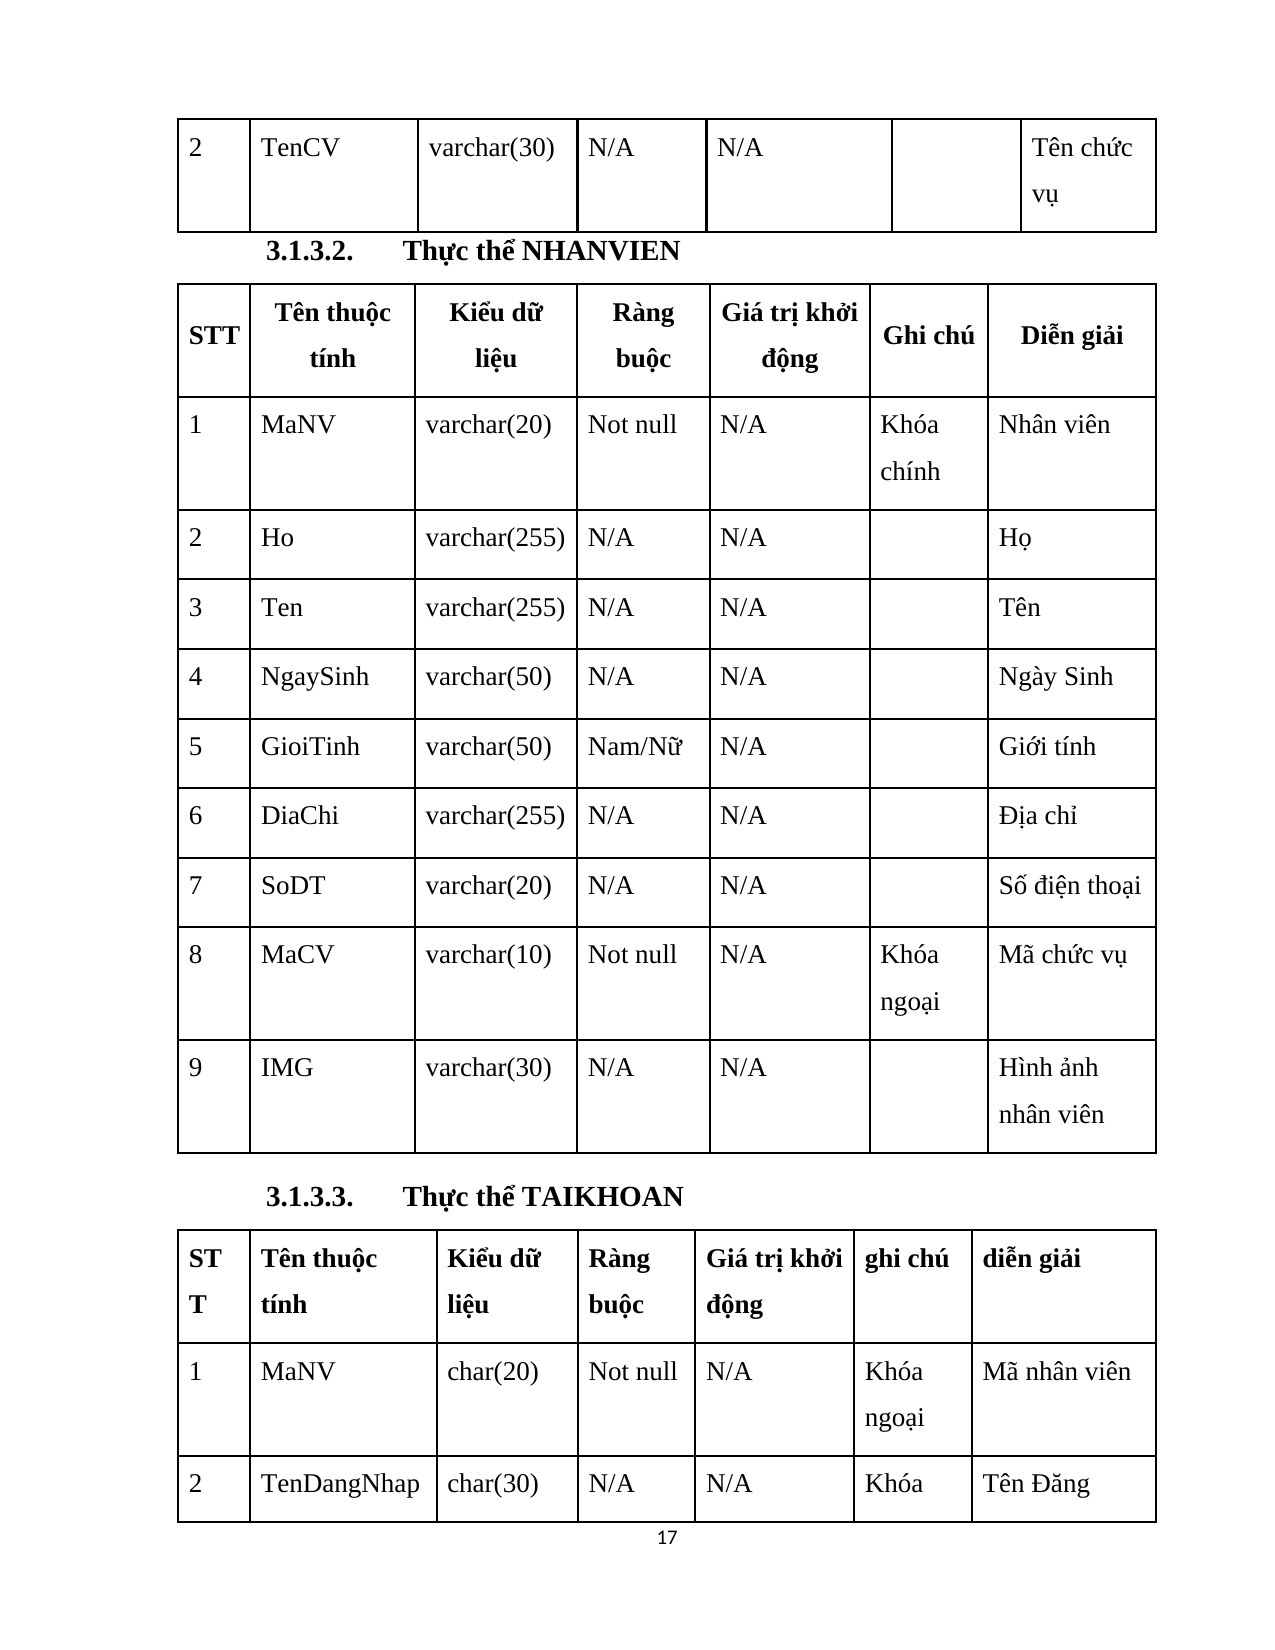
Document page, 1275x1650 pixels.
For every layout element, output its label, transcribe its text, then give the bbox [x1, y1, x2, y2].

table_cell 4 [179, 650, 249, 717]
table_cell MaNV [251, 398, 414, 509]
table_header Tên thuộc tính [251, 285, 414, 396]
table_cell N/A [711, 1041, 869, 1152]
table_cell char(20) [438, 1344, 577, 1455]
table_cell varchar(30) [419, 120, 576, 231]
table_cell [871, 1041, 987, 1152]
table_cell 2 [179, 1457, 249, 1521]
table_header Giá trị khởi động [696, 1231, 853, 1342]
table_cell Tên [989, 580, 1155, 648]
table_cell [871, 511, 987, 578]
table_cell N/A [696, 1457, 853, 1521]
table_cell Số điện thoại [989, 859, 1155, 926]
table_cell Not null [578, 928, 709, 1039]
table_cell MaNV [251, 1344, 436, 1455]
table_cell varchar(255) [416, 580, 576, 648]
table_cell N/A [578, 789, 709, 857]
text Thực thể TAIKHOAN [266, 1179, 1157, 1213]
table_cell varchar(20) [416, 859, 576, 926]
table_cell N/A [711, 650, 869, 717]
table_cell N/A [578, 511, 709, 578]
table_header Diễn giải [989, 285, 1155, 396]
table_cell [893, 120, 1020, 231]
table_cell [871, 859, 987, 926]
table_cell N/A [711, 580, 869, 648]
table_cell Nam/Nữ [578, 720, 709, 787]
table_cell Giới tính [989, 720, 1155, 787]
table_cell 7 [179, 859, 249, 926]
table_cell NgaySinh [251, 650, 414, 717]
table_cell N/A [711, 928, 869, 1039]
table_header STT [179, 1231, 249, 1342]
table_cell IMG [251, 1041, 414, 1152]
table_cell [871, 650, 987, 717]
table_cell Khóa ngoại [871, 928, 987, 1039]
table_header STT [179, 285, 249, 396]
table_cell Tên chức vụ [1022, 120, 1155, 231]
table_cell varchar(10) [416, 928, 576, 1039]
table_cell N/A [578, 650, 709, 717]
table_cell [871, 720, 987, 787]
table_cell 1 [179, 398, 249, 509]
table_cell Khóa chính [855, 1457, 971, 1521]
table_cell N/A [711, 789, 869, 857]
table_cell Ngày Sinh [989, 650, 1155, 717]
table_cell SoDT [251, 859, 414, 926]
table_header Kiểu dữ liệu [438, 1231, 577, 1342]
table_header Giá trị khởi động [711, 285, 869, 396]
table_cell DiaChi [251, 789, 414, 857]
table_cell TenCV [251, 120, 417, 231]
table_cell N/A [711, 720, 869, 787]
table_cell N/A [578, 859, 709, 926]
table_cell Mã nhân viên [973, 1344, 1155, 1455]
table_cell Ho [251, 511, 414, 578]
table_header diễn giải [973, 1231, 1155, 1342]
table_cell Not null [579, 1344, 694, 1455]
table_cell GioiTinh [251, 720, 414, 787]
table_cell varchar(20) [416, 398, 576, 509]
table_cell N/A [708, 120, 891, 231]
table_header ghi chú [855, 1231, 971, 1342]
table_cell 2 [179, 120, 249, 231]
table_cell 8 [179, 928, 249, 1039]
table_cell N/A [696, 1344, 853, 1455]
table_cell 2 [179, 511, 249, 578]
table_cell 3 [179, 580, 249, 648]
table_cell 9 [179, 1041, 249, 1152]
table_header Ràng buộc [578, 285, 709, 396]
table_cell varchar(255) [416, 789, 576, 857]
table_header Ghi chú [871, 285, 987, 396]
table_cell N/A [578, 580, 709, 648]
table_cell N/A [579, 1457, 694, 1521]
table_cell Tên Đăng Nhập [973, 1457, 1155, 1521]
table_cell Hình ảnh nhân viên [989, 1041, 1155, 1152]
table_cell varchar(50) [416, 650, 576, 717]
table_cell N/A [579, 120, 705, 231]
table_header Kiểu dữ liệu [416, 285, 576, 396]
table_cell varchar(50) [416, 720, 576, 787]
table_cell 6 [179, 789, 249, 857]
table_cell Họ [989, 511, 1155, 578]
table_cell Khóa ngoại [855, 1344, 971, 1455]
table_cell [871, 789, 987, 857]
table_cell N/A [578, 1041, 709, 1152]
table_cell Nhân viên [989, 398, 1155, 509]
table_cell Địa chỉ [989, 789, 1155, 857]
table_cell 5 [179, 720, 249, 787]
table_cell char(30) [438, 1457, 577, 1521]
table_cell Not null [578, 398, 709, 509]
table_cell varchar(255) [416, 511, 576, 578]
table_cell N/A [711, 398, 869, 509]
table_cell varchar(30) [416, 1041, 576, 1152]
table_cell [871, 580, 987, 648]
table_cell MaCV [251, 928, 414, 1039]
table_cell Ten [251, 580, 414, 648]
table_cell N/A [711, 511, 869, 578]
table_cell TenDangNhap [251, 1457, 436, 1521]
table_cell N/A [711, 859, 869, 926]
table_cell Khóa chính [871, 398, 987, 509]
table_cell Mã chức vụ [989, 928, 1155, 1039]
table_header Tên thuộc tính [251, 1231, 436, 1342]
table_header Ràng buộc [579, 1231, 694, 1342]
table_cell 1 [179, 1344, 249, 1455]
text Thực thể NHANVIEN [266, 233, 1157, 266]
